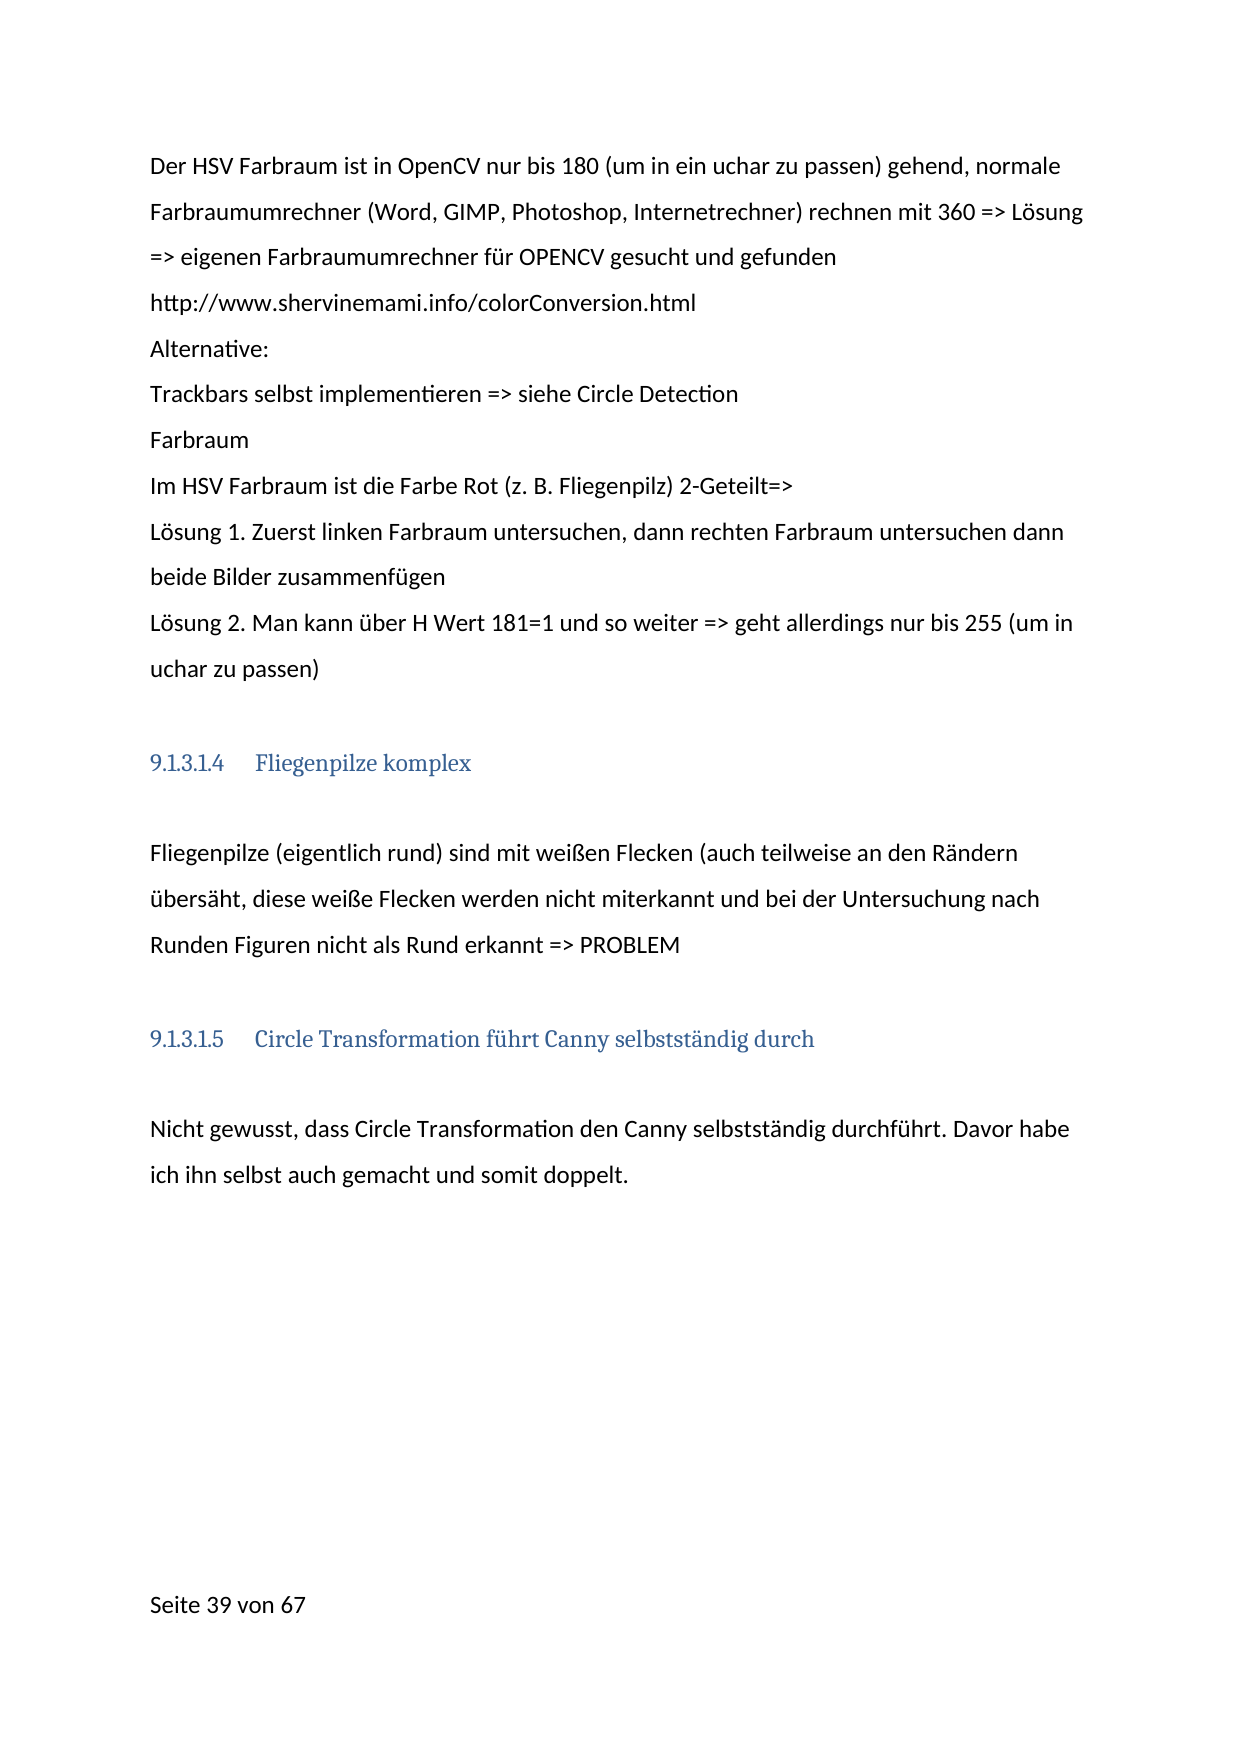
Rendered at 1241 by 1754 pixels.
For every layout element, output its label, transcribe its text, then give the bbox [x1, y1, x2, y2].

text Alternative: [150, 333, 1090, 363]
text Trackbars selbst implementieren => siehe Circle Detection [150, 379, 1090, 409]
text Farbraum [150, 424, 1090, 455]
subtitle Circle Transformation führt Canny selbstständig durch [150, 1024, 1090, 1053]
text Lösung 1. Zuerst linken Farbraum untersuchen, dann rechten Farbraum untersuchen dann beide Bilder zusammenfügen [150, 516, 1090, 592]
text Der HSV Farbraum ist in OpenCV nur bis 180 (um in ein uchar zu passen) gehend, normale Farbraumumrechner (Word, GIMP, Photoshop, Internetrechner) rechnen mit 360 => Lösung => eigenen Farbraumumrechner für OPENCV gesucht und gefunden [150, 150, 1090, 272]
text Nicht gewusst, dass Circle Transformation den Canny selbstständig durchführt. Davor habe ich ihn selbst auch gemacht und somit doppelt. [150, 1113, 1090, 1190]
text Im HSV Farbraum ist die Farbe Rot (z. B. Fliegenpilz) 2-Geteilt=> [150, 470, 1090, 501]
text http://www.shervinemami.info/colorConversion.html [150, 287, 1090, 318]
text Fliegenpilze (eigentlich rund) sind mit weißen Flecken (auch teilweise an den Rändern übersäht, diese weiße Flecken werden nicht miterkannt und bei der Untersuchung nach Runden Figuren nicht als Rund erkannt => PROBLEM [150, 837, 1090, 959]
text Lösung 2. Man kann über H Wert 181=1 und so weiter => geht allerdings nur bis 255 (um in uchar zu passen) [150, 607, 1090, 683]
subtitle Fliegenpilze komplex [150, 749, 1090, 777]
